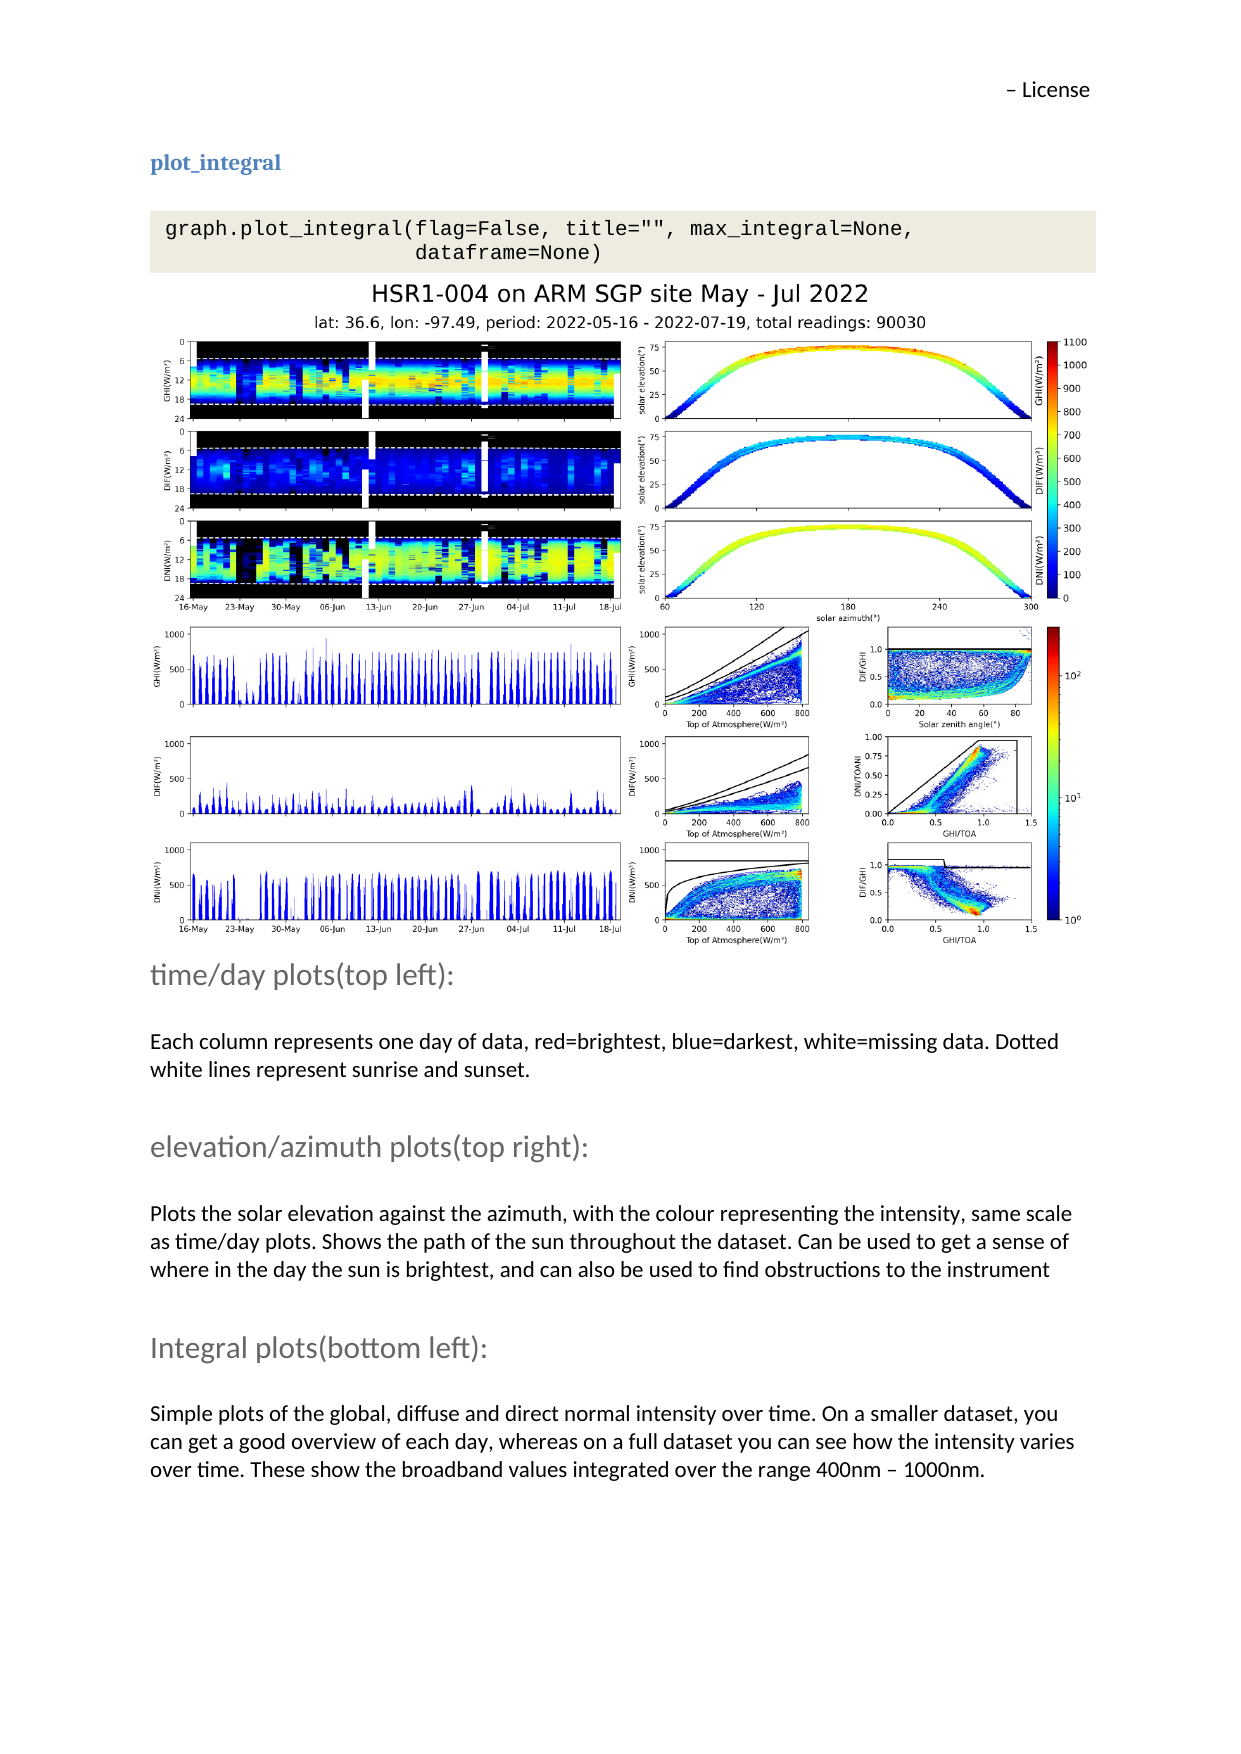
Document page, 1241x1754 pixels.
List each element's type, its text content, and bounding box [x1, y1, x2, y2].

text Simple plots of the global, diffuse and direct normal intensity over time. On a smaller dataset, you can get a good overview of each day, whereas on a full dataset you can see how the intensity varies over time. These show the broadband values integrated over the range 400nm – 1000nm. [150, 1399, 1090, 1483]
subtitle elevation/azimuth plots(top right): [150, 1127, 1090, 1166]
text Plots the solar elevation against the azimuth, with the colour representing the intensity, same scale as time/day plots. Shows the path of the sun throughout the dataset. Can be used to get a sense of where in the day the sun is brightest, and can also be used to find obstructions to the instrument [150, 1199, 1090, 1283]
text Each column represents one day of data, red=brightest, blue=darkest, white=missing data. Dotted white lines represent sunrise and sunset. [150, 1027, 1090, 1083]
picture [150, 280, 1091, 947]
subtitle plot_integral [150, 150, 1090, 176]
subtitle time/day plots(top left): [150, 955, 1090, 993]
subtitle Integral plots(bottom left): [150, 1328, 1090, 1366]
